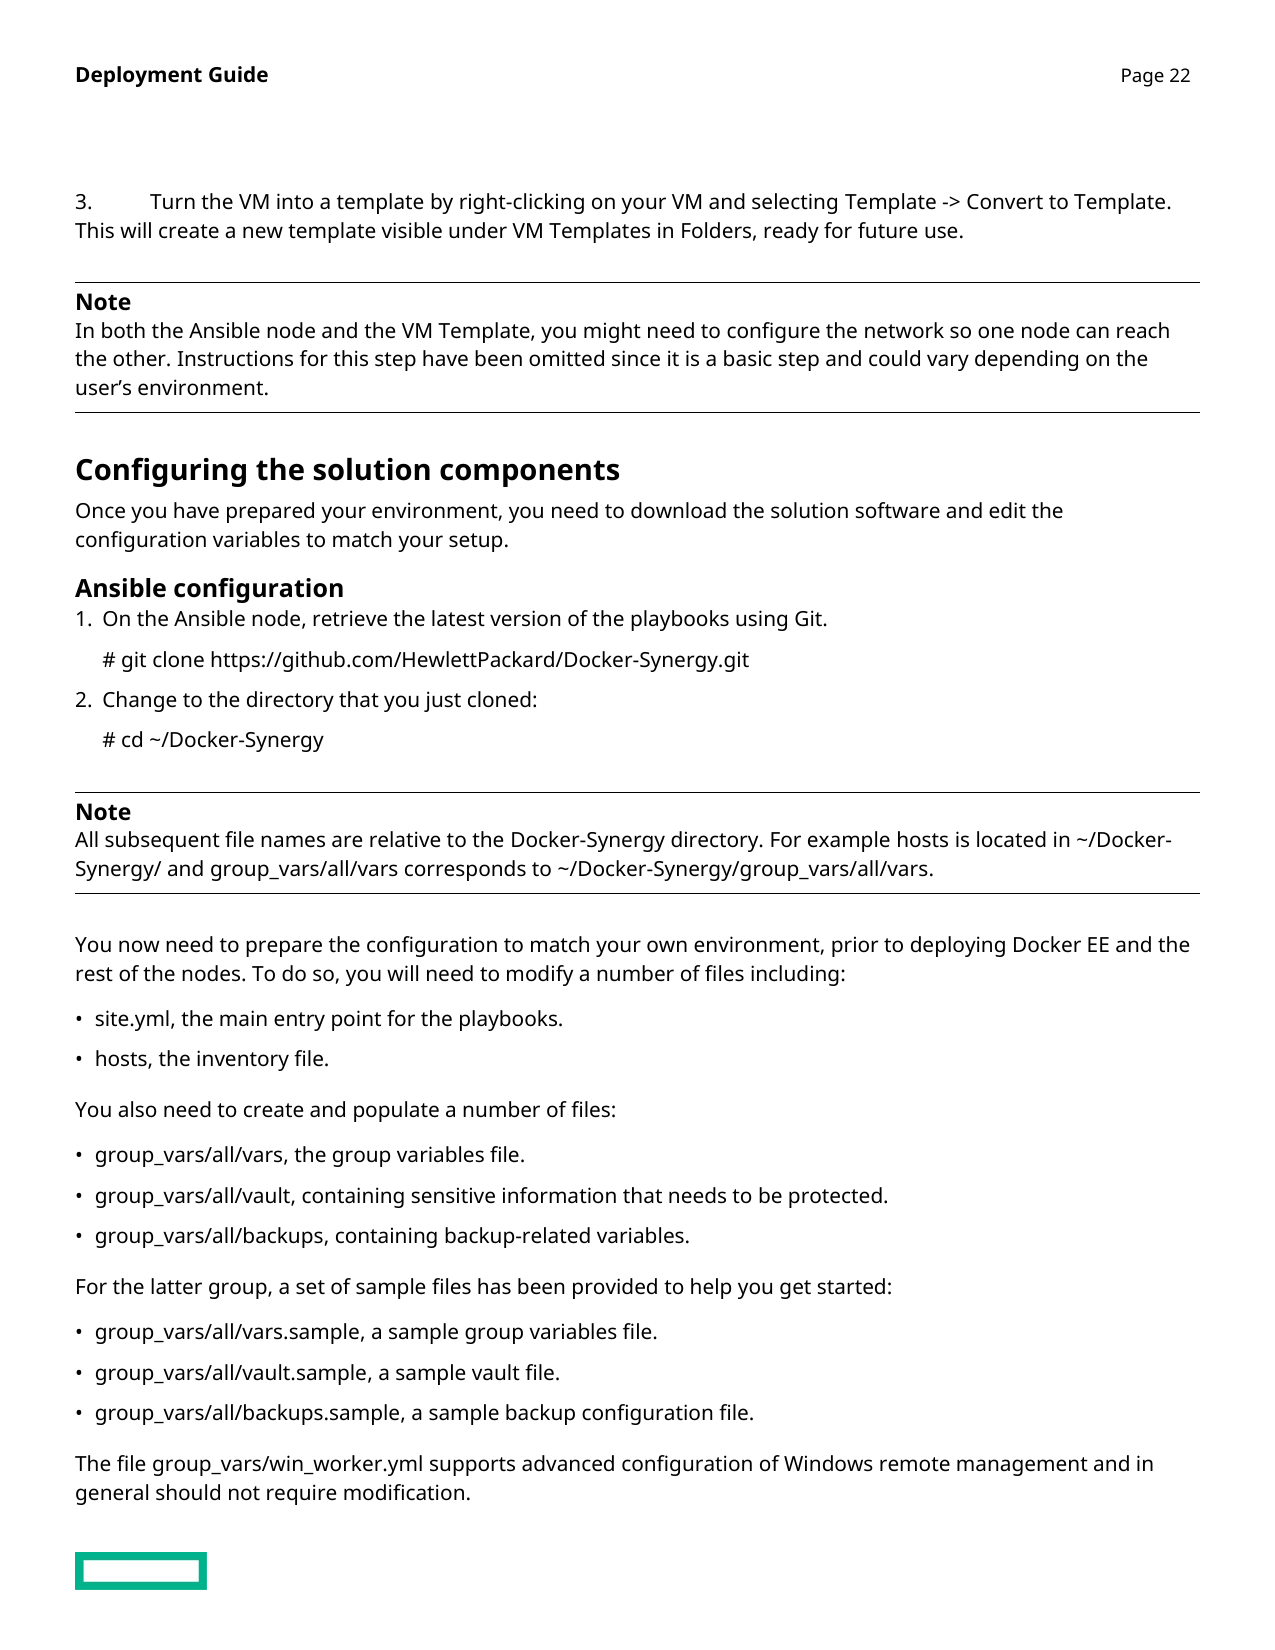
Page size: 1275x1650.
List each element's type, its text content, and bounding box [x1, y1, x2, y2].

text All subsequent file names are relative to the Docker-Synergy directory. For example hosts is located in ~/Docker-Synergy/ and group_vars/all/vars corresponds to ~/Docker-Synergy/group_vars/all/vars. [75, 825, 1200, 893]
text group_vars/all/backups, containing backup-related variables. [75, 1221, 1200, 1250]
list Turn the VM into a template by right-clicking on your VM and selecting Template -> Convert to Template. This will create a new template visible under VM Templates in Folders, ready for future use. [75, 187, 1200, 244]
list # git clone https://github.com/HewlettPackard/Docker-Synergy.git [102, 645, 1200, 673]
list On the Ansible node, retrieve the latest version of the playbooks using Git. [75, 604, 1200, 633]
text Once you have prepared your environment, you need to download the solution software and edit the configuration variables to match your setup. [75, 497, 1200, 553]
picture [75, 1552, 207, 1590]
text group_vars/all/vault.sample, a sample vault file. [75, 1358, 1200, 1386]
text hosts, the inventory file. [75, 1044, 1200, 1073]
text The file group_vars/win_worker.yml supports advanced configuration of Windows remote management and in general should not require modification. [75, 1449, 1200, 1506]
text Note [75, 283, 1200, 316]
text You also need to create and populate a number of files: [75, 1096, 1200, 1124]
text In both the Ansible node and the VM Template, you might need to configure the network so one node can reach the other. Instructions for this step have been omitted since it is a basic step and could vary depending on the user’s environment. [75, 316, 1200, 412]
text group_vars/all/vars, the group variables file. [75, 1141, 1200, 1169]
text For the latter group, a set of sample files has been provided to help you get started: [75, 1272, 1200, 1301]
text Note [75, 793, 1200, 825]
list # cd ~/Docker-Synergy [102, 726, 1200, 754]
text group_vars/all/vars.sample, a sample group variables file. [75, 1317, 1200, 1346]
subtitle Ansible configuration [75, 570, 1200, 604]
text You now need to prepare the configuration to match your own environment, prior to deploying Docker EE and the rest of the nodes. To do so, you will need to modify a number of files including: [75, 931, 1200, 987]
text group_vars/all/backups.sample, a sample backup configuration file. [75, 1398, 1200, 1427]
subtitle Configuring the solution components [75, 449, 1200, 489]
text group_vars/all/vault, containing sensitive information that needs to be protected. [75, 1181, 1200, 1209]
text site.yml, the main entry point for the playbooks. [75, 1004, 1200, 1033]
list Change to the directory that you just cloned: [75, 685, 1200, 713]
